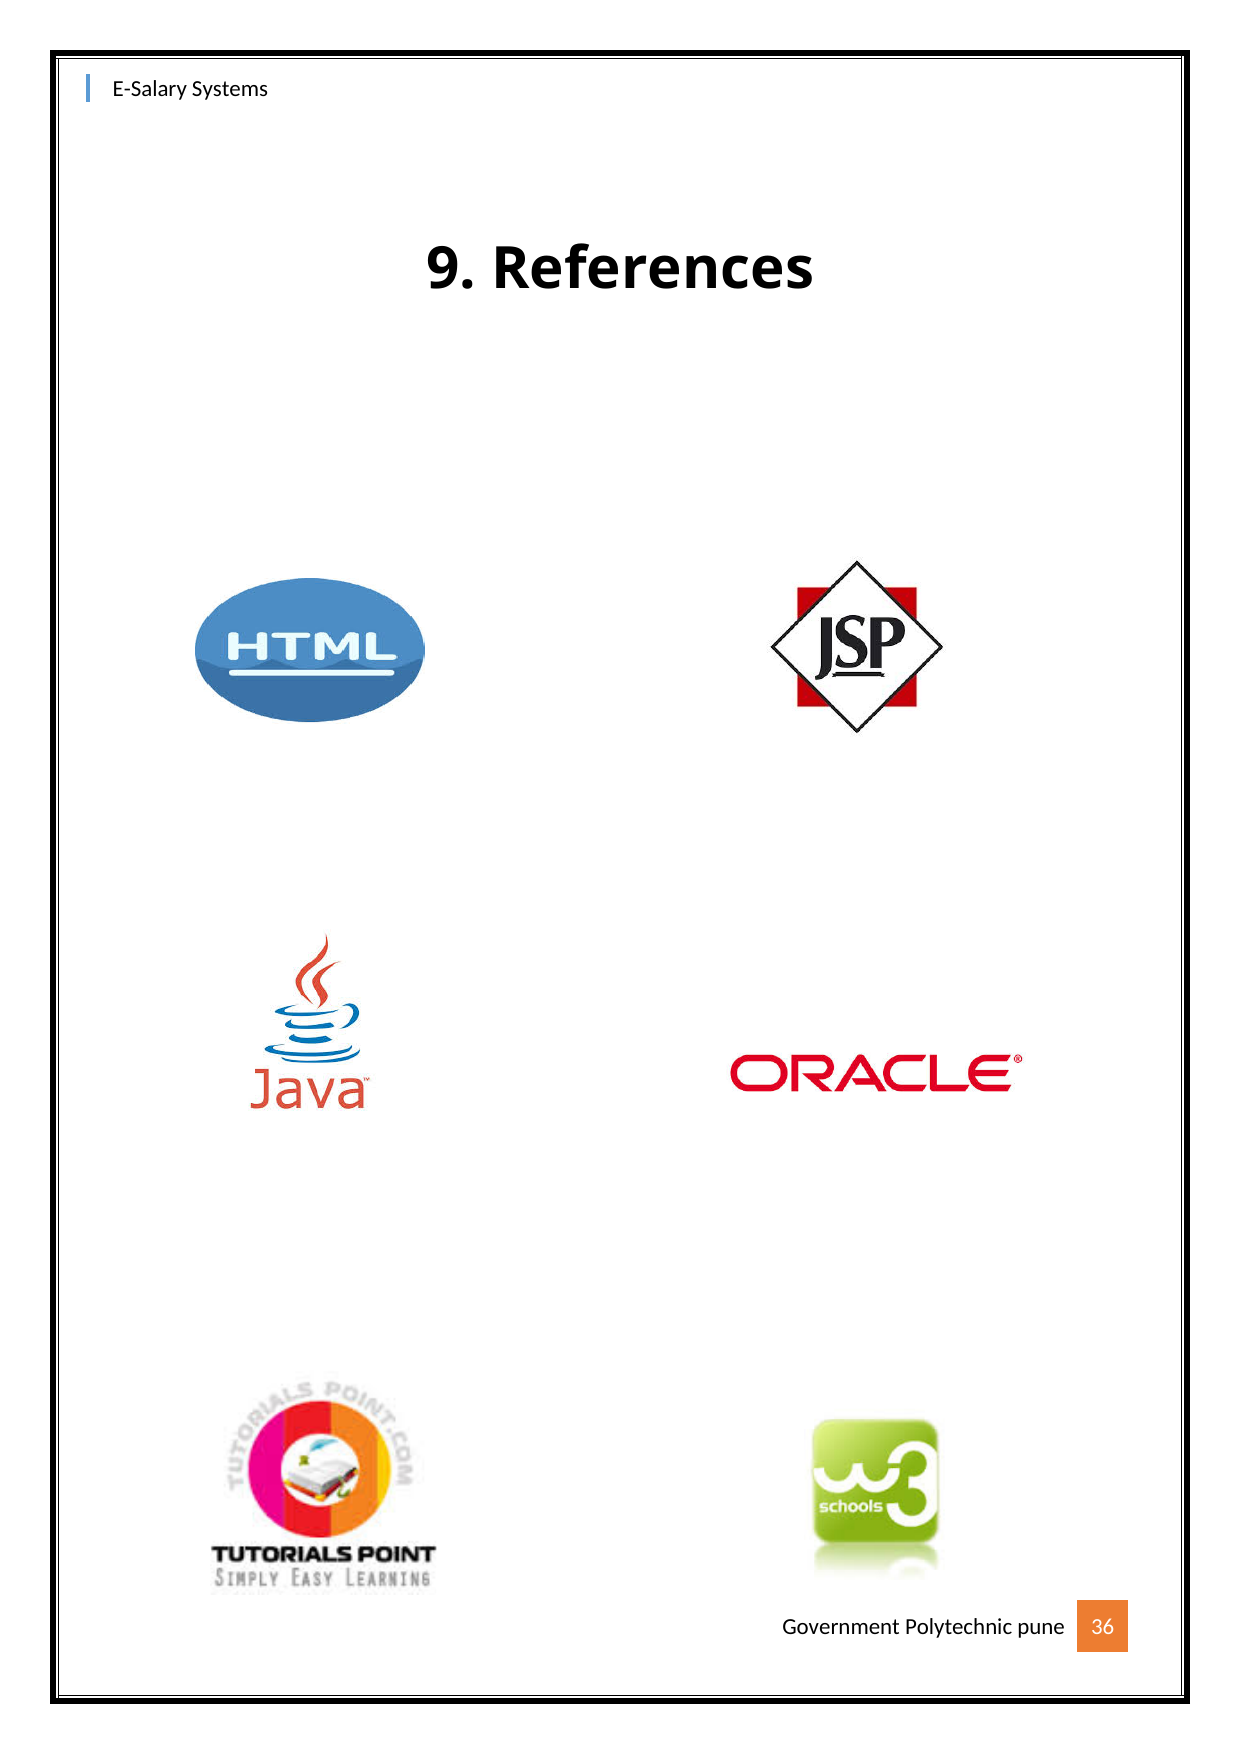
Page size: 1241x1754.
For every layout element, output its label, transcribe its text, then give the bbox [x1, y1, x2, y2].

picture [187, 929, 431, 1112]
picture [724, 1369, 1025, 1595]
text 9. References [112, 226, 1128, 306]
picture [195, 578, 425, 737]
picture [766, 556, 947, 737]
picture [704, 1041, 1047, 1112]
picture [210, 1370, 437, 1595]
